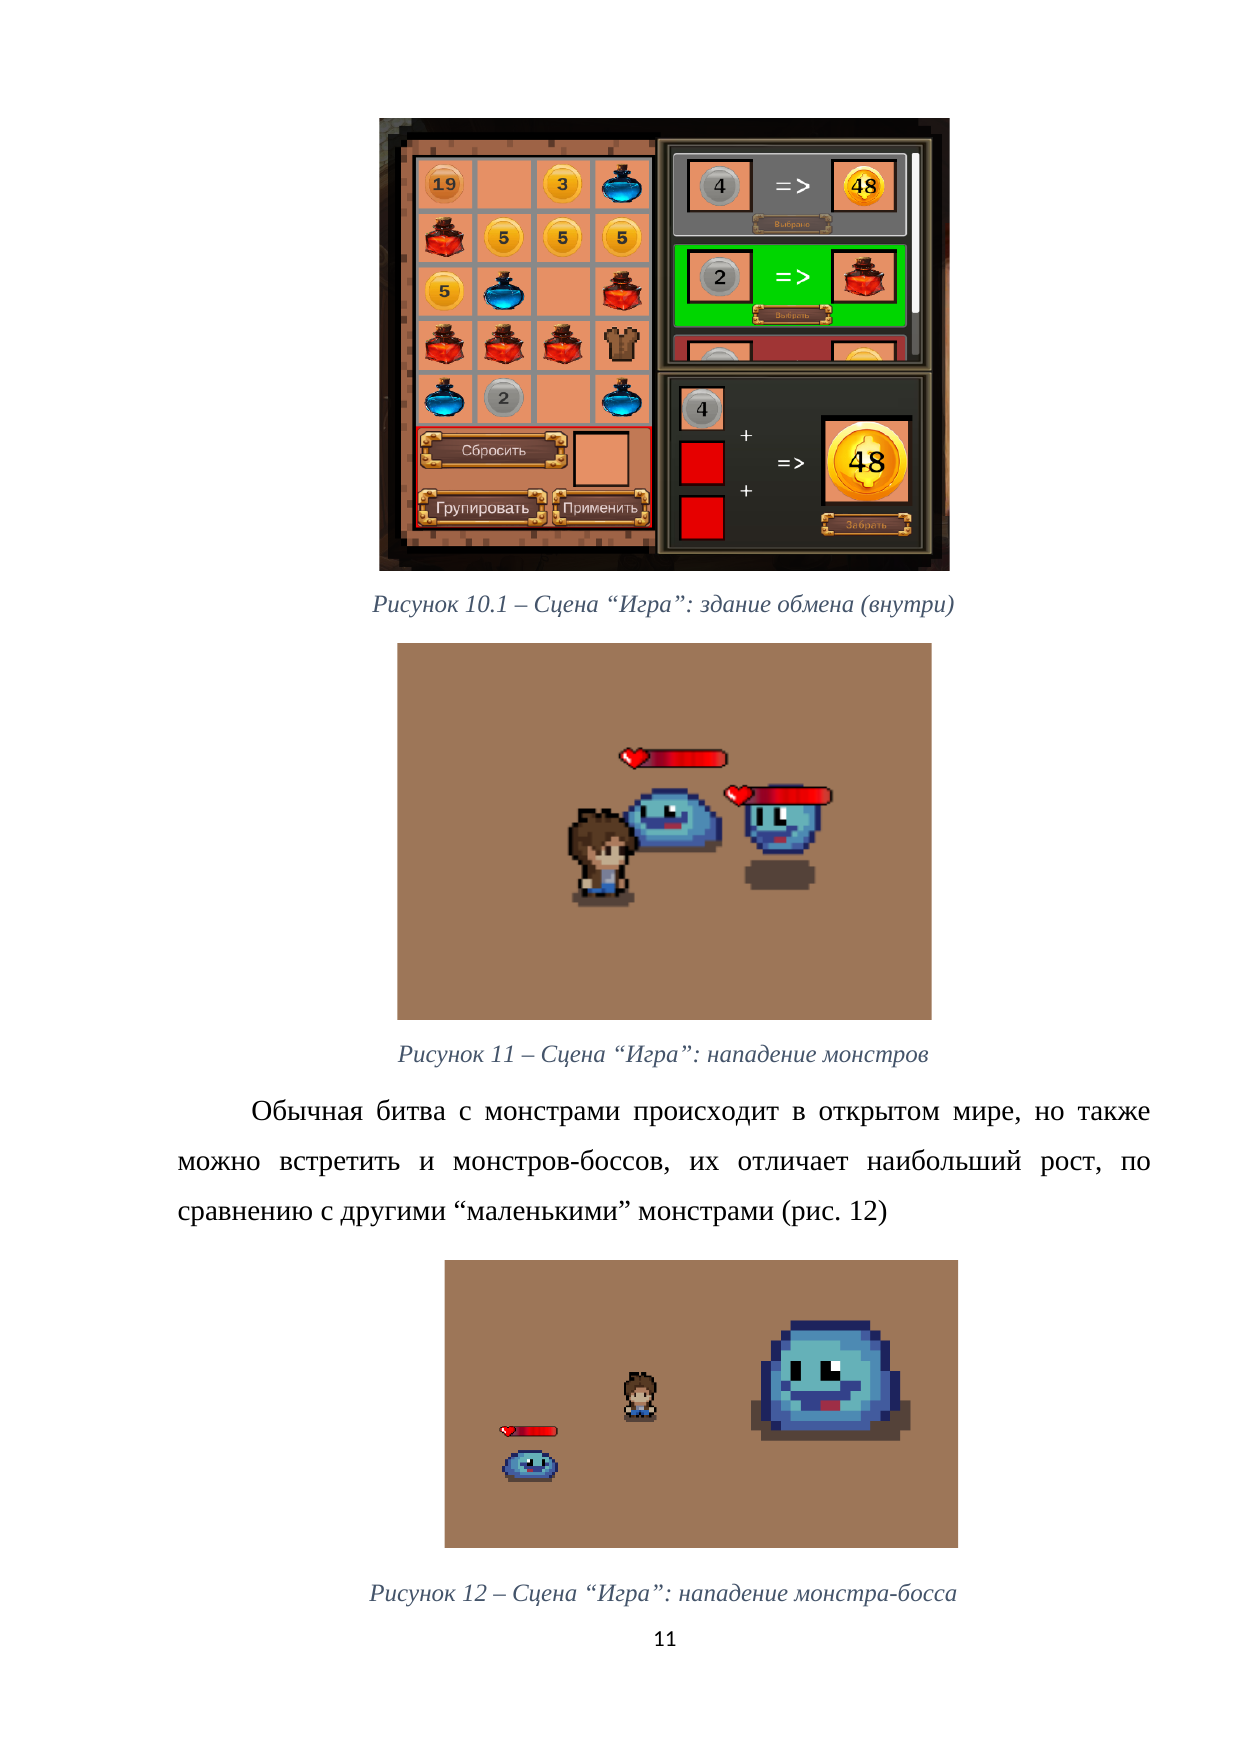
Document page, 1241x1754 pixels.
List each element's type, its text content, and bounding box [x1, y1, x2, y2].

text Обычная битва с монстрами происходит в открытом мире, но также можно встретить и монстров-боссов, их отличает наибольший рост, по сравнению с другими “маленькими” монстрами (рис. 12) [177, 1093, 1152, 1227]
text Рисунок 10.1 – Сцена “Игра”: здание обмена (внутри) [177, 589, 1152, 618]
picture [444, 1260, 959, 1548]
picture [397, 643, 932, 1020]
text Рисунок 11 – Сцена “Игра”: нападение монстров [177, 1039, 1152, 1068]
picture [379, 118, 950, 571]
text Рисунок 12 – Сцена “Игра”: нападение монстра-босса [177, 1578, 1152, 1607]
